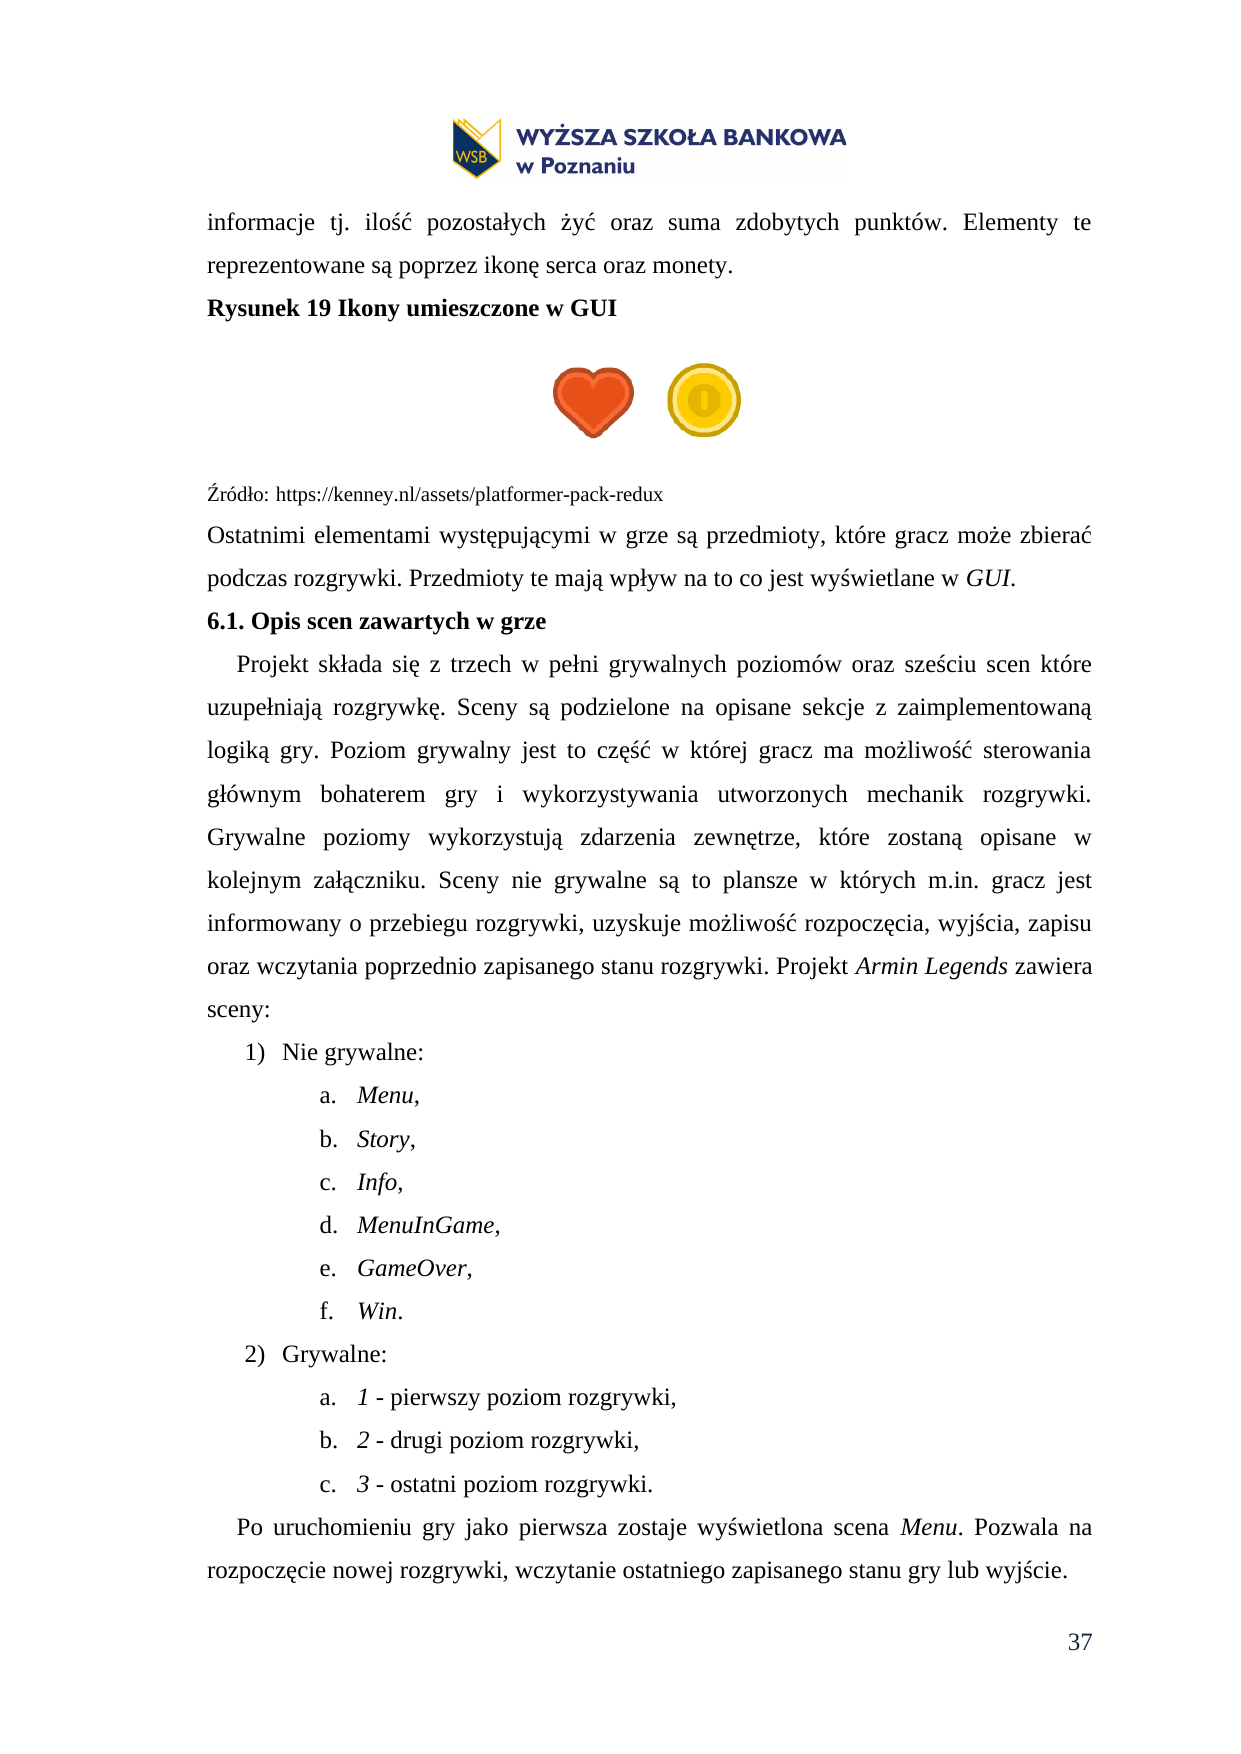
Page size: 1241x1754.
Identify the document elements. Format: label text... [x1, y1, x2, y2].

list Story, [319, 1124, 1092, 1152]
list 3 - ostatni poziom rozgrywki. [319, 1469, 1092, 1497]
list 2 - drugi poziom rozgrywki, [319, 1426, 1092, 1454]
text Ostatnimi elementami występującymi w grze są przedmioty, które gracz może zbierać podczas rozgrywki. Przedmioty te mają wpływ na to co jest wyświetlane w GUI. [207, 520, 1092, 592]
subtitle 6.1. Opis scen zawartych w grze [207, 606, 1092, 635]
text Po uruchomieniu gry jako pierwsza zostaje wyświetlona scena Menu. Pozwala na rozpoczęcie nowej rozgrywki, wczytanie ostatniego zapisanego stanu gry lub wyjście. [207, 1512, 1092, 1584]
list Grywalne: [244, 1339, 1092, 1368]
list Nie grywalne: [244, 1037, 1092, 1066]
text Projekt składa się z trzech w pełni grywalnych poziomów oraz sześciu scen które uzupełniają rozgrywkę. Sceny są podzielone na opisane sekcje z zaimplementowaną logiką gry. Poziom grywalny jest to część w której gracz ma możliwość sterowania głównym bohaterem gry i wykorzystywania utworzonych mechanik rozgrywki. Grywalne poziomy wykorzystują zdarzenia zewnętrze, które zostaną opisane w kolejnym załączniku. Sceny nie grywalne są to plansze w których m.in. gracz jest informowany o przebiegu rozgrywki, uzyskuje możliwość rozpoczęcia, wyjścia, zapisu oraz wczytania poprzednio zapisanego stanu rozgrywki. Projekt Armin Legends zawiera sceny: [207, 649, 1092, 1023]
picture [531, 342, 768, 468]
list 1 - pierwszy poziom rozgrywki, [319, 1382, 1092, 1411]
list GameOver, [319, 1253, 1092, 1282]
text Źródło: https://kenney.nl/assets/platformer-pack-redux [207, 482, 1092, 506]
list Menu, [319, 1081, 1092, 1109]
list MenuInGame, [319, 1210, 1092, 1239]
text Rysunek 19 Ikony umieszczone w GUI [207, 293, 1092, 322]
list Win. [319, 1296, 1092, 1325]
list Info, [319, 1167, 1092, 1196]
picture [452, 118, 847, 179]
